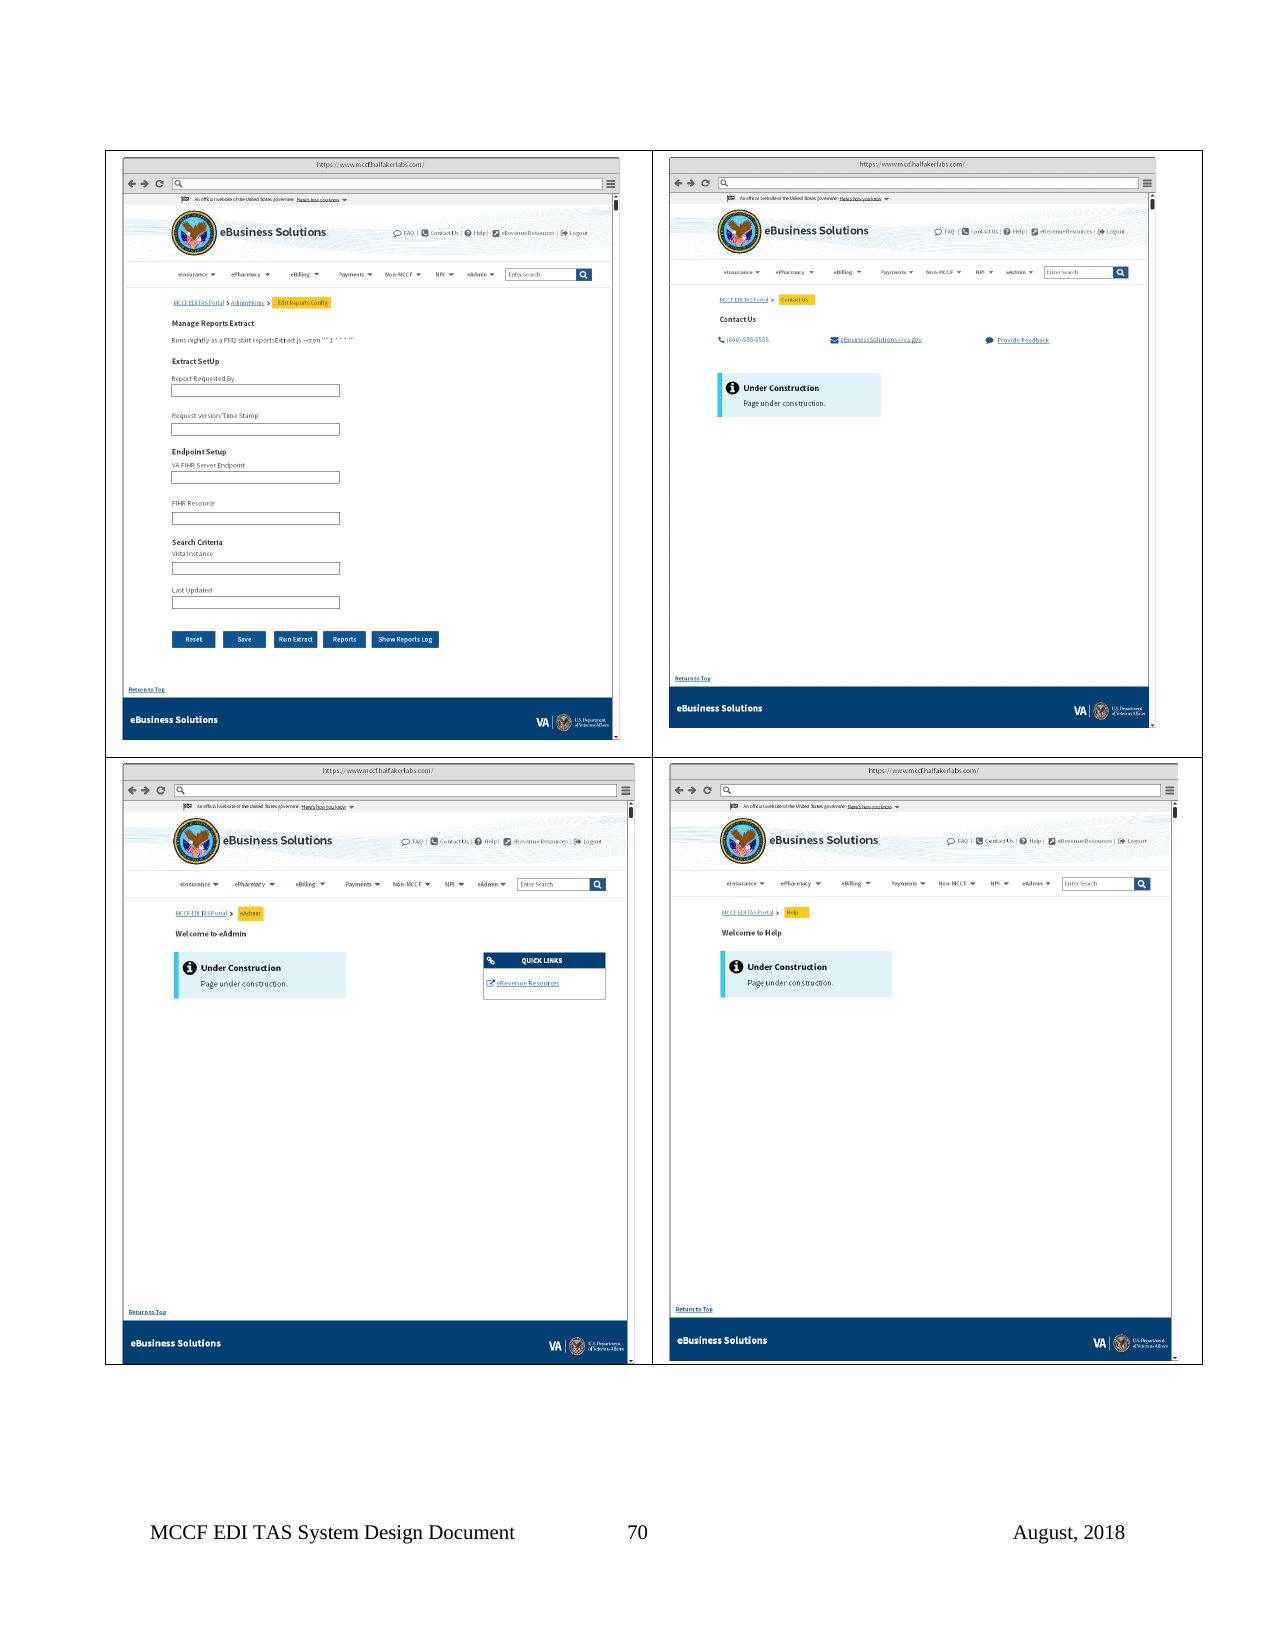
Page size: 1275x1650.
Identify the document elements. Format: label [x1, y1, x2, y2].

picture [116, 157, 620, 740]
picture [663, 157, 1156, 728]
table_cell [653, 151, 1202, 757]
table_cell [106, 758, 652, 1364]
picture [663, 763, 1178, 1361]
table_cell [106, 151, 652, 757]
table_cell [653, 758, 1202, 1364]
picture [116, 763, 635, 1364]
